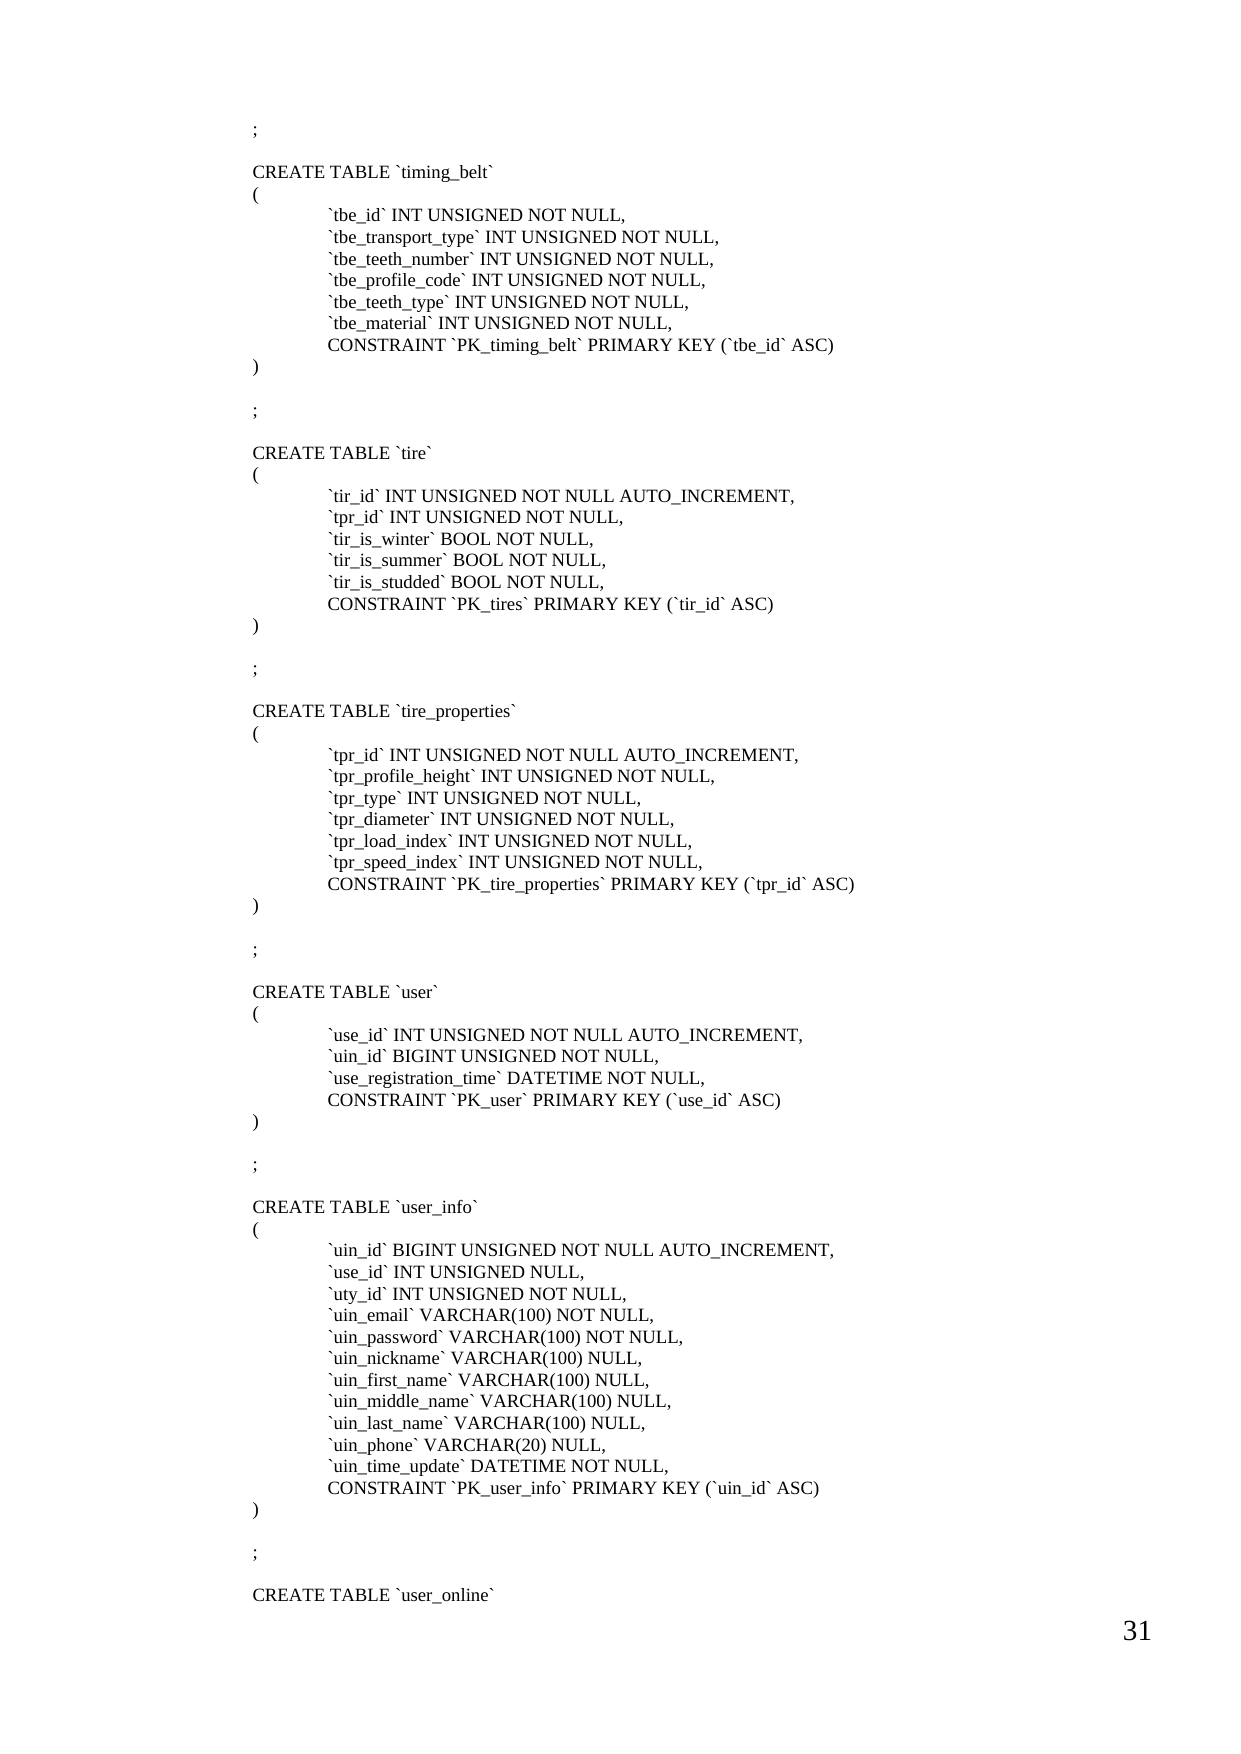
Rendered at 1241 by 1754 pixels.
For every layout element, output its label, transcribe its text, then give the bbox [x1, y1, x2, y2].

text `tbe_transport_type` INT UNSIGNED NOT NULL, [177, 226, 1152, 247]
text `uty_id` INT UNSIGNED NOT NULL, [177, 1282, 1152, 1304]
text `use_registration_time` DATETIME NOT NULL, [177, 1067, 1152, 1088]
text `tpr_diameter` INT UNSIGNED NOT NULL, [177, 808, 1152, 830]
text `tir_is_studded` BOOL NOT NULL, [177, 571, 1152, 592]
text `tir_is_summer` BOOL NOT NULL, [177, 549, 1152, 571]
text `uin_phone` VARCHAR(20) NULL, [177, 1433, 1152, 1455]
text `tpr_type` INT UNSIGNED NOT NULL, [177, 787, 1152, 808]
text CONSTRAINT `PK_tires` PRIMARY KEY (`tir_id` ASC) [177, 592, 1152, 614]
text `uin_time_update` DATETIME NOT NULL, [177, 1455, 1152, 1477]
text `tbe_teeth_type` INT UNSIGNED NOT NULL, [177, 291, 1152, 312]
text CREATE TABLE `timing_belt` [177, 161, 1152, 183]
text `uin_middle_name` VARCHAR(100) NULL, [177, 1390, 1152, 1412]
text CREATE TABLE `user` [177, 981, 1152, 1002]
text ( [177, 463, 1152, 485]
text ; [177, 1153, 1152, 1175]
text `uin_last_name` VARCHAR(100) NULL, [177, 1412, 1152, 1433]
text ( [177, 1218, 1152, 1239]
text ; [177, 1541, 1152, 1563]
text `tpr_id` INT UNSIGNED NOT NULL, [177, 506, 1152, 528]
text CREATE TABLE `tire_properties` [177, 700, 1152, 722]
text CONSTRAINT `PK_user_info` PRIMARY KEY (`uin_id` ASC) [177, 1477, 1152, 1498]
text ; [177, 398, 1152, 420]
text CREATE TABLE `user_info` [177, 1196, 1152, 1218]
text ) [177, 614, 1152, 636]
text `uin_password` VARCHAR(100) NOT NULL, [177, 1326, 1152, 1347]
text CONSTRAINT `PK_user` PRIMARY KEY (`use_id` ASC) [177, 1088, 1152, 1110]
text CONSTRAINT `PK_tire_properties` PRIMARY KEY (`tpr_id` ASC) [177, 873, 1152, 894]
text `uin_id` BIGINT UNSIGNED NOT NULL, [177, 1045, 1152, 1067]
text ; [177, 937, 1152, 959]
text `tpr_profile_height` INT UNSIGNED NOT NULL, [177, 765, 1152, 787]
text `uin_id` BIGINT UNSIGNED NOT NULL AUTO_INCREMENT, [177, 1239, 1152, 1261]
text `use_id` INT UNSIGNED NOT NULL AUTO_INCREMENT, [177, 1024, 1152, 1045]
text `tpr_speed_index` INT UNSIGNED NOT NULL, [177, 851, 1152, 873]
text CONSTRAINT `PK_timing_belt` PRIMARY KEY (`tbe_id` ASC) [177, 334, 1152, 355]
text CREATE TABLE `user_online` [177, 1584, 1152, 1606]
text `uin_email` VARCHAR(100) NOT NULL, [177, 1304, 1152, 1326]
text `use_id` INT UNSIGNED NULL, [177, 1261, 1152, 1282]
text ; [177, 118, 1152, 140]
text CREATE TABLE `tire` [177, 442, 1152, 463]
text `tbe_id` INT UNSIGNED NOT NULL, [177, 204, 1152, 226]
text ) [177, 1498, 1152, 1520]
text ) [177, 1110, 1152, 1132]
text ( [177, 722, 1152, 743]
text ) [177, 894, 1152, 916]
text `tbe_material` INT UNSIGNED NOT NULL, [177, 312, 1152, 334]
text ; [177, 657, 1152, 679]
text ) [177, 355, 1152, 377]
text `tir_id` INT UNSIGNED NOT NULL AUTO_INCREMENT, [177, 485, 1152, 506]
text `tbe_teeth_number` INT UNSIGNED NOT NULL, [177, 247, 1152, 269]
text ( [177, 183, 1152, 204]
text `uin_nickname` VARCHAR(100) NULL, [177, 1347, 1152, 1369]
text `tbe_profile_code` INT UNSIGNED NOT NULL, [177, 269, 1152, 291]
text ( [177, 1002, 1152, 1024]
text `uin_first_name` VARCHAR(100) NULL, [177, 1369, 1152, 1390]
text `tpr_id` INT UNSIGNED NOT NULL AUTO_INCREMENT, [177, 743, 1152, 765]
text `tir_is_winter` BOOL NOT NULL, [177, 528, 1152, 549]
text `tpr_load_index` INT UNSIGNED NOT NULL, [177, 830, 1152, 851]
